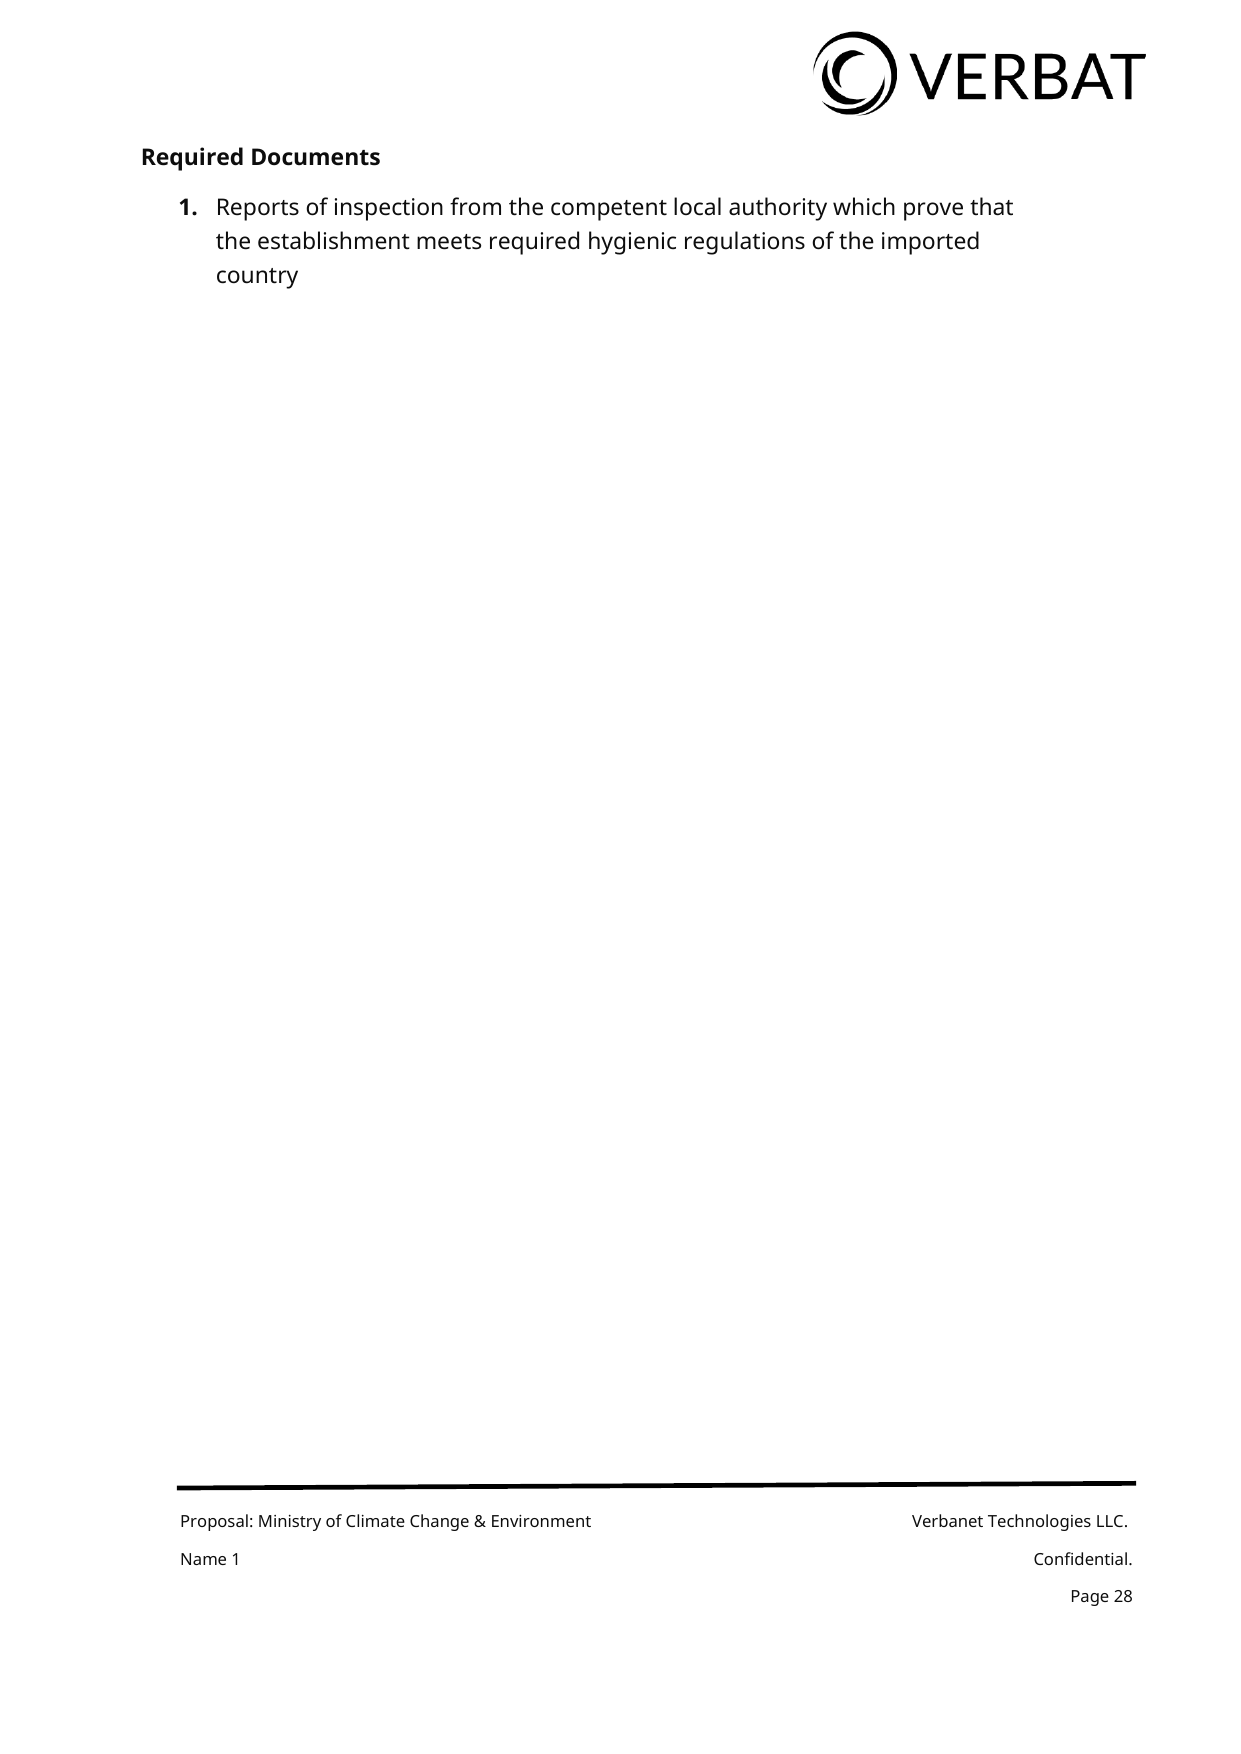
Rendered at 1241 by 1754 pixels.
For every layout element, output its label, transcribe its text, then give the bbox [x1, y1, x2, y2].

text Required Documents [141, 141, 1053, 172]
list Reports of inspection from the competent local authority which prove that the establishment meets required hygienic regulations of the imported country [178, 191, 1053, 290]
picture [809, 27, 1148, 116]
